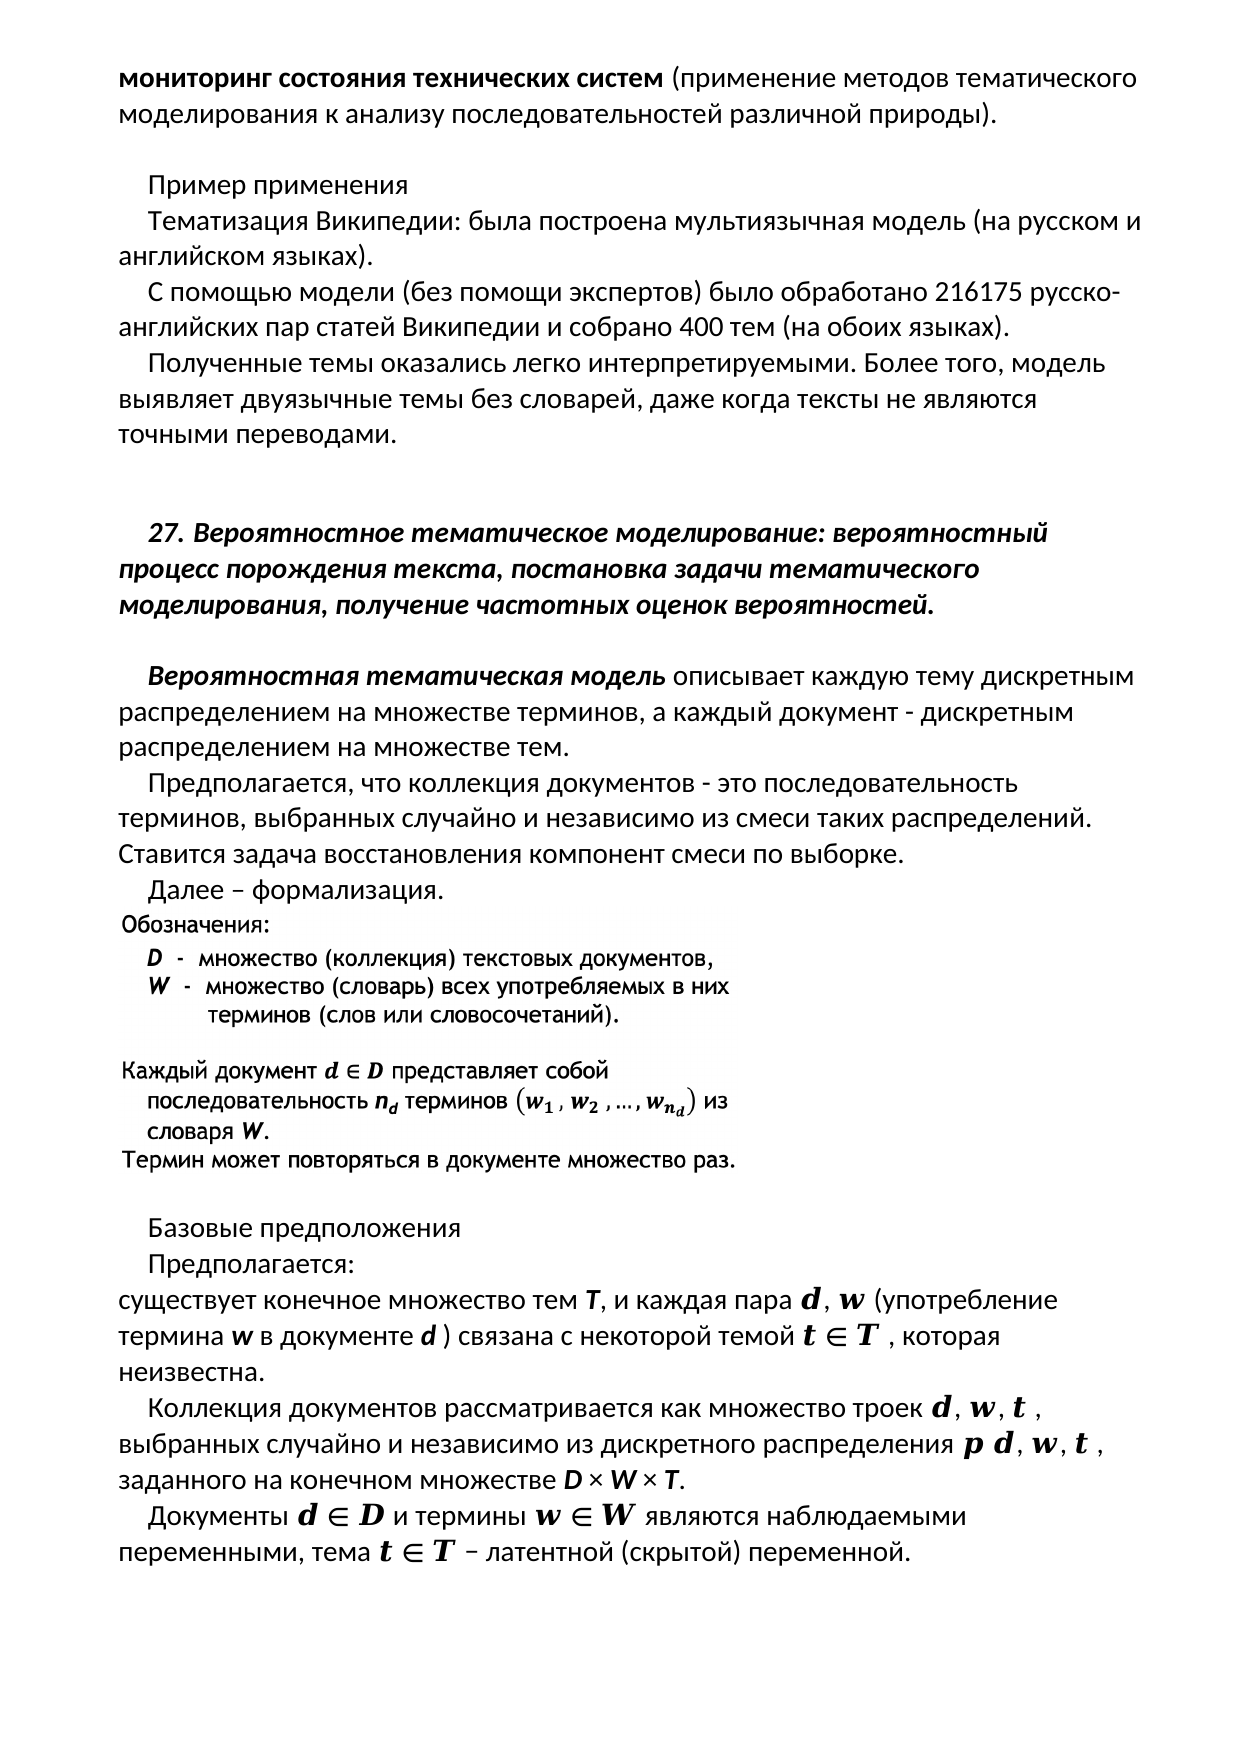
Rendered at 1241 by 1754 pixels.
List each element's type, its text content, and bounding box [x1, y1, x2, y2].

text Тематизация Википедии: была построена мультиязычная модель (на русском и английском языках). [118, 202, 1152, 273]
text С помощью модели (без помощи экспертов) было обработано 216175 русско-английских пар статей Википедии и собрано 400 тем (на обоих языках). [118, 273, 1152, 344]
picture [118, 906, 738, 1174]
list Вероятностное тематическое моделирование: вероятностный процесс порождения текста, постановка задачи тематического моделирования, получение частотных оценок вероятностей. [118, 514, 1152, 621]
text Предполагается, что коллекция документов - это последовательность терминов, выбранных случайно и независимо из смеси таких распределений. Ставится задача восстановления компонент смеси по выборке. [118, 764, 1152, 871]
text Предполагается: существует конечное множество тем T, и каждая пара 𝒅, 𝒘 (употребление термина w в документе d ) связана с некоторой темой 𝒕 ∈ 𝑻 , которая неизвестна. [118, 1245, 1152, 1388]
text Коллекция документов рассматривается как множество троек 𝒅, 𝒘, 𝒕 , выбранных случайно и независимо из дискретного распределения 𝒑 𝒅, 𝒘, 𝒕 , заданного на конечном множестве D × W × T. [118, 1388, 1152, 1497]
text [118, 59, 1152, 130]
text Пример применения [118, 166, 1152, 202]
text Полученные темы оказались легко интерпретируемыми. Более того, модель выявляет двуязычные темы без словарей, даже когда тексты не являются точными переводами. [118, 344, 1152, 451]
text Базовые предположения [118, 1209, 1152, 1245]
text Документы 𝒅 ∈ 𝑫 и термины 𝒘 ∈ 𝑾 являются наблюдаемыми переменными, тема 𝒕 ∈ 𝑻 − латентной (скрытой) переменной. [118, 1497, 1152, 1569]
text Вероятностная тематическая модель описывает каждую тему дискретным распределением на множестве терминов, а каждый документ - дискретным распределением на множестве тем. [118, 657, 1152, 764]
